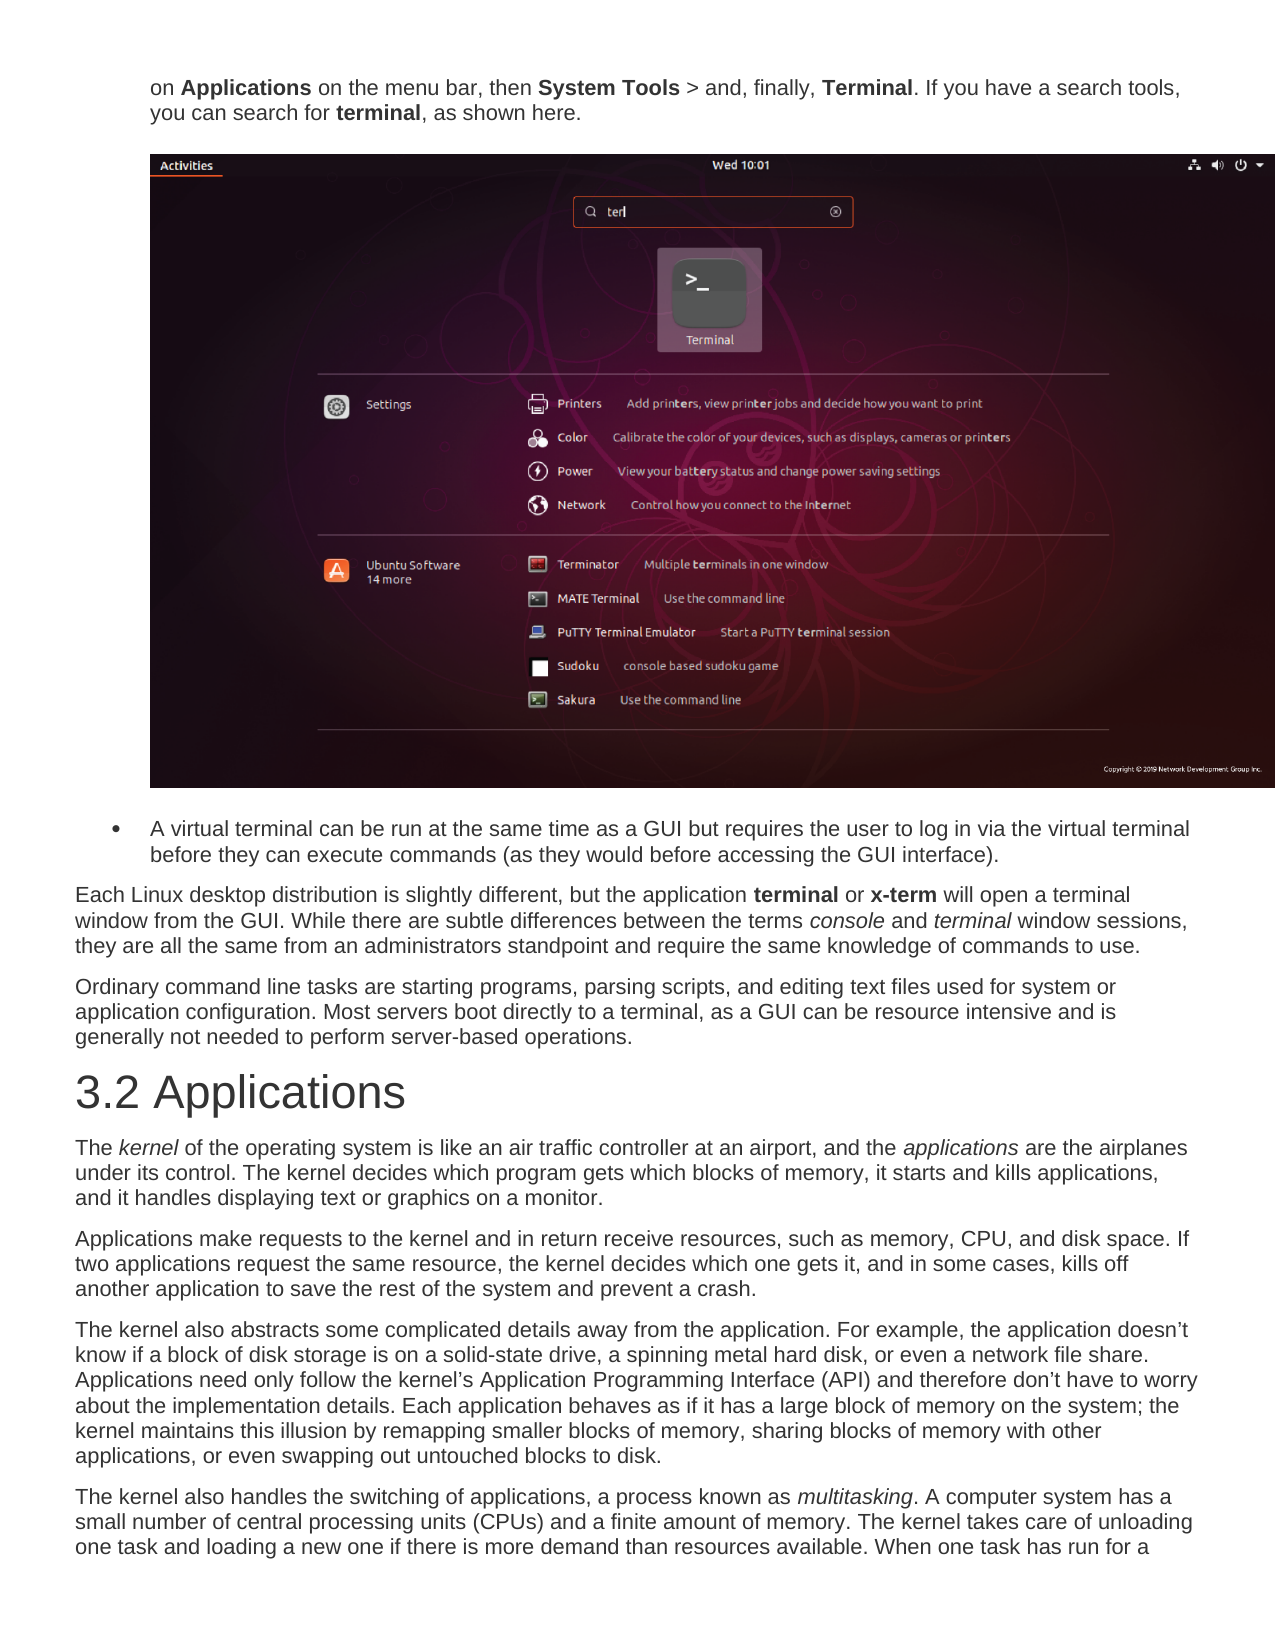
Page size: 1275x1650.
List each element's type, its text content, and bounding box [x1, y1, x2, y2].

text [75, 1484, 1200, 1559]
picture [150, 154, 1275, 788]
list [112, 75, 1200, 125]
list A virtual terminal can be run at the same time as a GUI but requires the user to log in via the virtual terminal before they can execute commands (as they would before accessing the GUI interface). [112, 816, 1200, 867]
text The kernel also abstracts some complicated details away from the application. For example, the application doesn’t know if a block of disk storage is on a solid-state drive, a spinning metal hard disk, or even a network file share. Applications need only follow the kernel’s Application Programming Interface (API) and therefore don’t have to worry about the implementation details. Each application behaves as if it has a large block of memory on the system; the kernel maintains this illusion by remapping smaller blocks of memory, sharing blocks of memory with other applications, or even swapping out untouched blocks to disk. [75, 1317, 1200, 1468]
subtitle 3.2 Applications [75, 1065, 1200, 1119]
text The kernel of the operating system is like an air traffic controller at an airport, and the applications are the airplanes under its control. The kernel decides which program gets which blocks of memory, it starts and kills applications, and it handles displaying text or graphics on a monitor. [75, 1134, 1200, 1210]
text Ordinary command line tasks are starting programs, parsing scripts, and editing text files used for system or application configuration. Most servers boot directly to a terminal, as a GUI can be resource intensive and is generally not needed to perform server-based operations.‌⁠​​ [75, 974, 1200, 1049]
text Applications make requests to the kernel and in return receive resources, such as memory, CPU, and disk space. If two applications request the same resource, the kernel decides which one gets it, and in some cases, kills off another application to save the rest of the system and prevent a crash. [75, 1226, 1200, 1301]
text Each Linux desktop distribution is slightly different, but the application terminal or x-term will open a terminal window from the GUI. While there are subtle differences between the terms console and terminal window sessions, they are all the same from an administrators standpoint and require the same knowledge of commands to use. [75, 882, 1200, 958]
